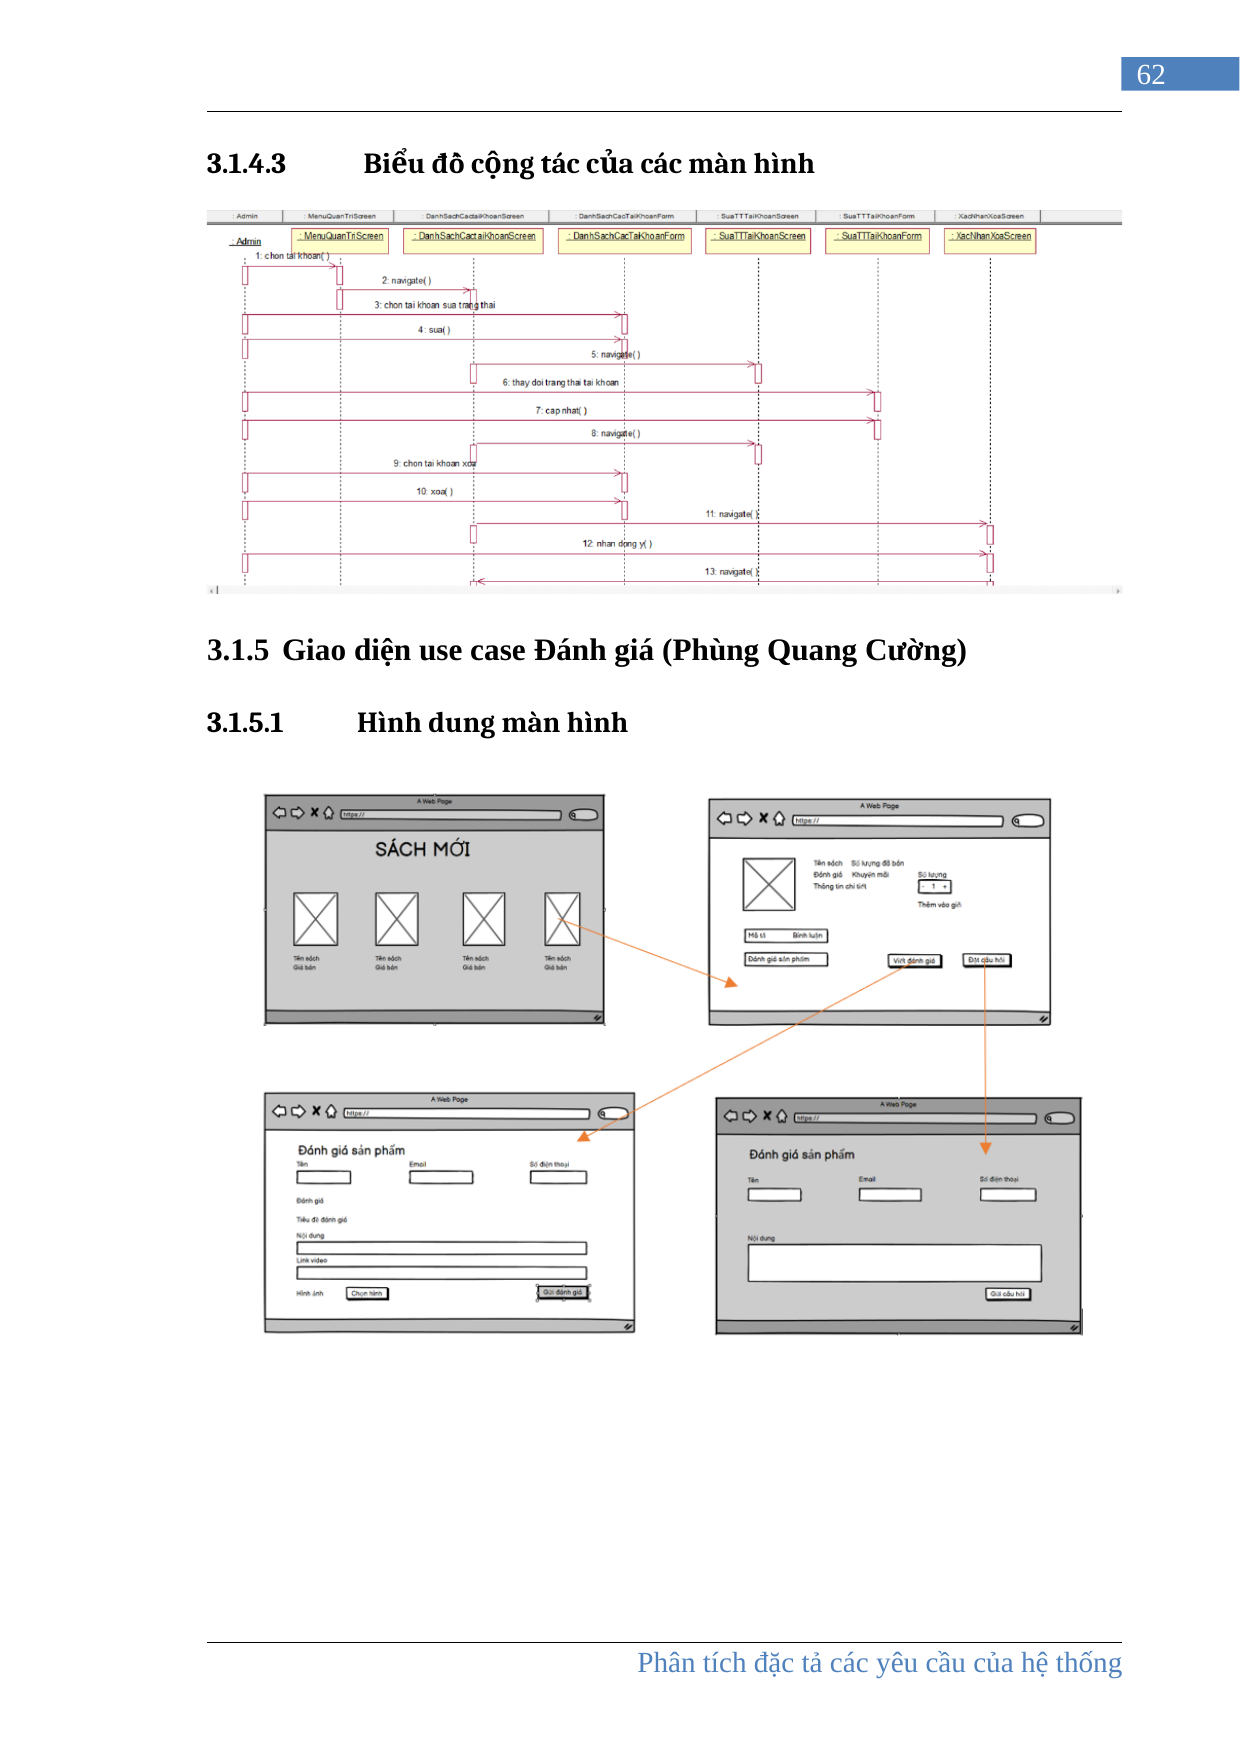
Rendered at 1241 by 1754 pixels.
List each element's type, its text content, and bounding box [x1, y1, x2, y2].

subtitle Biểu đồ cộng tác của các màn hình [207, 148, 1122, 181]
subtitle Hình dung màn hình [207, 706, 1122, 740]
picture [206, 210, 1123, 594]
subtitle Giao diện use case Đánh giá (Phùng Quang Cường) [207, 632, 1122, 667]
picture [206, 769, 1123, 1359]
